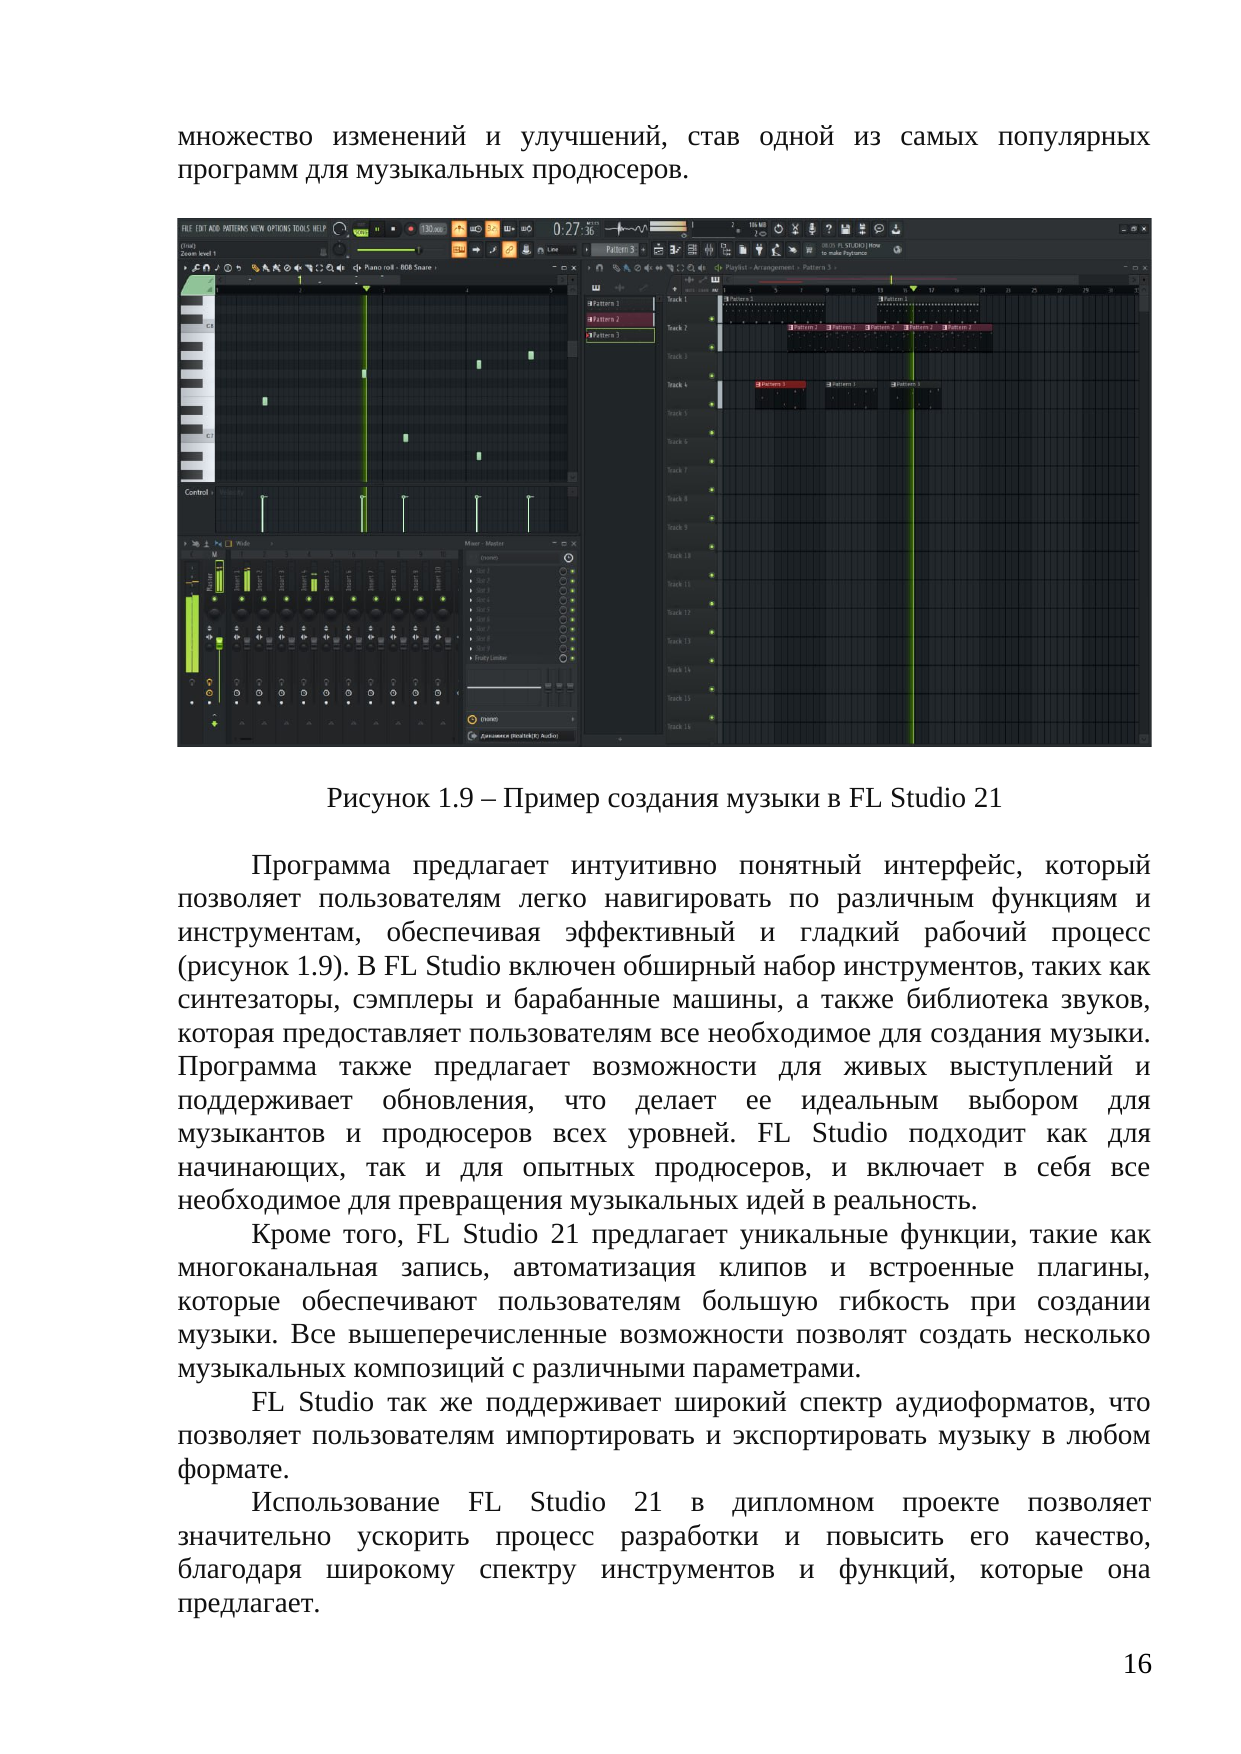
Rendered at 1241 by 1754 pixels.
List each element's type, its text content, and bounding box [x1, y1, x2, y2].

text Рисунок 1.9 – Пример создания музыки в FL Studio 21 [177, 780, 1152, 813]
text Использование FL Studio 21 в дипломном проекте позволяет значительно ускорить процесс разработки и повысить его качество, благодаря широкому спектру инструментов и функций, которые она предлагает. [177, 1484, 1152, 1618]
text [177, 118, 1152, 185]
text FL Studio так же поддерживает широкий спектр аудиоформатов, что позволяет пользователям импортировать и экспортировать музыку в любом формате. [177, 1384, 1152, 1484]
text Программа предлагает интуитивно понятный интерфейс, который позволяет пользователям легко навигировать по различным функциям и инструментам, обеспечивая эффективный и гладкий рабочий процесс (рисунок 1.9). В FL Studio включен обширный набор инструментов, таких как синтезаторы, сэмплеры и барабанные машины, а также библиотека звуков, которая предоставляет пользователям все необходимое для создания музыки. Программа также предлагает возможности для живых выступлений и поддерживает обновления, что делает ее идеальным выбором для музыкантов и продюсеров всех уровней. FL Studio подходит как для начинающих, так и для опытных продюсеров, и включает в себя все необходимое для превращения музыкальных идей в реальность. [177, 847, 1152, 1216]
text Кроме того, FL Studio 21 предлагает уникальные функции, такие как многоканальная запись, автоматизация клипов и встроенные плагины, которые обеспечивают пользователям большую гибкость при создании музыки. Все вышеперечисленные возможности позволят создать несколько музыкальных композиций с различными параметрами. [177, 1216, 1152, 1384]
picture [177, 218, 1152, 747]
